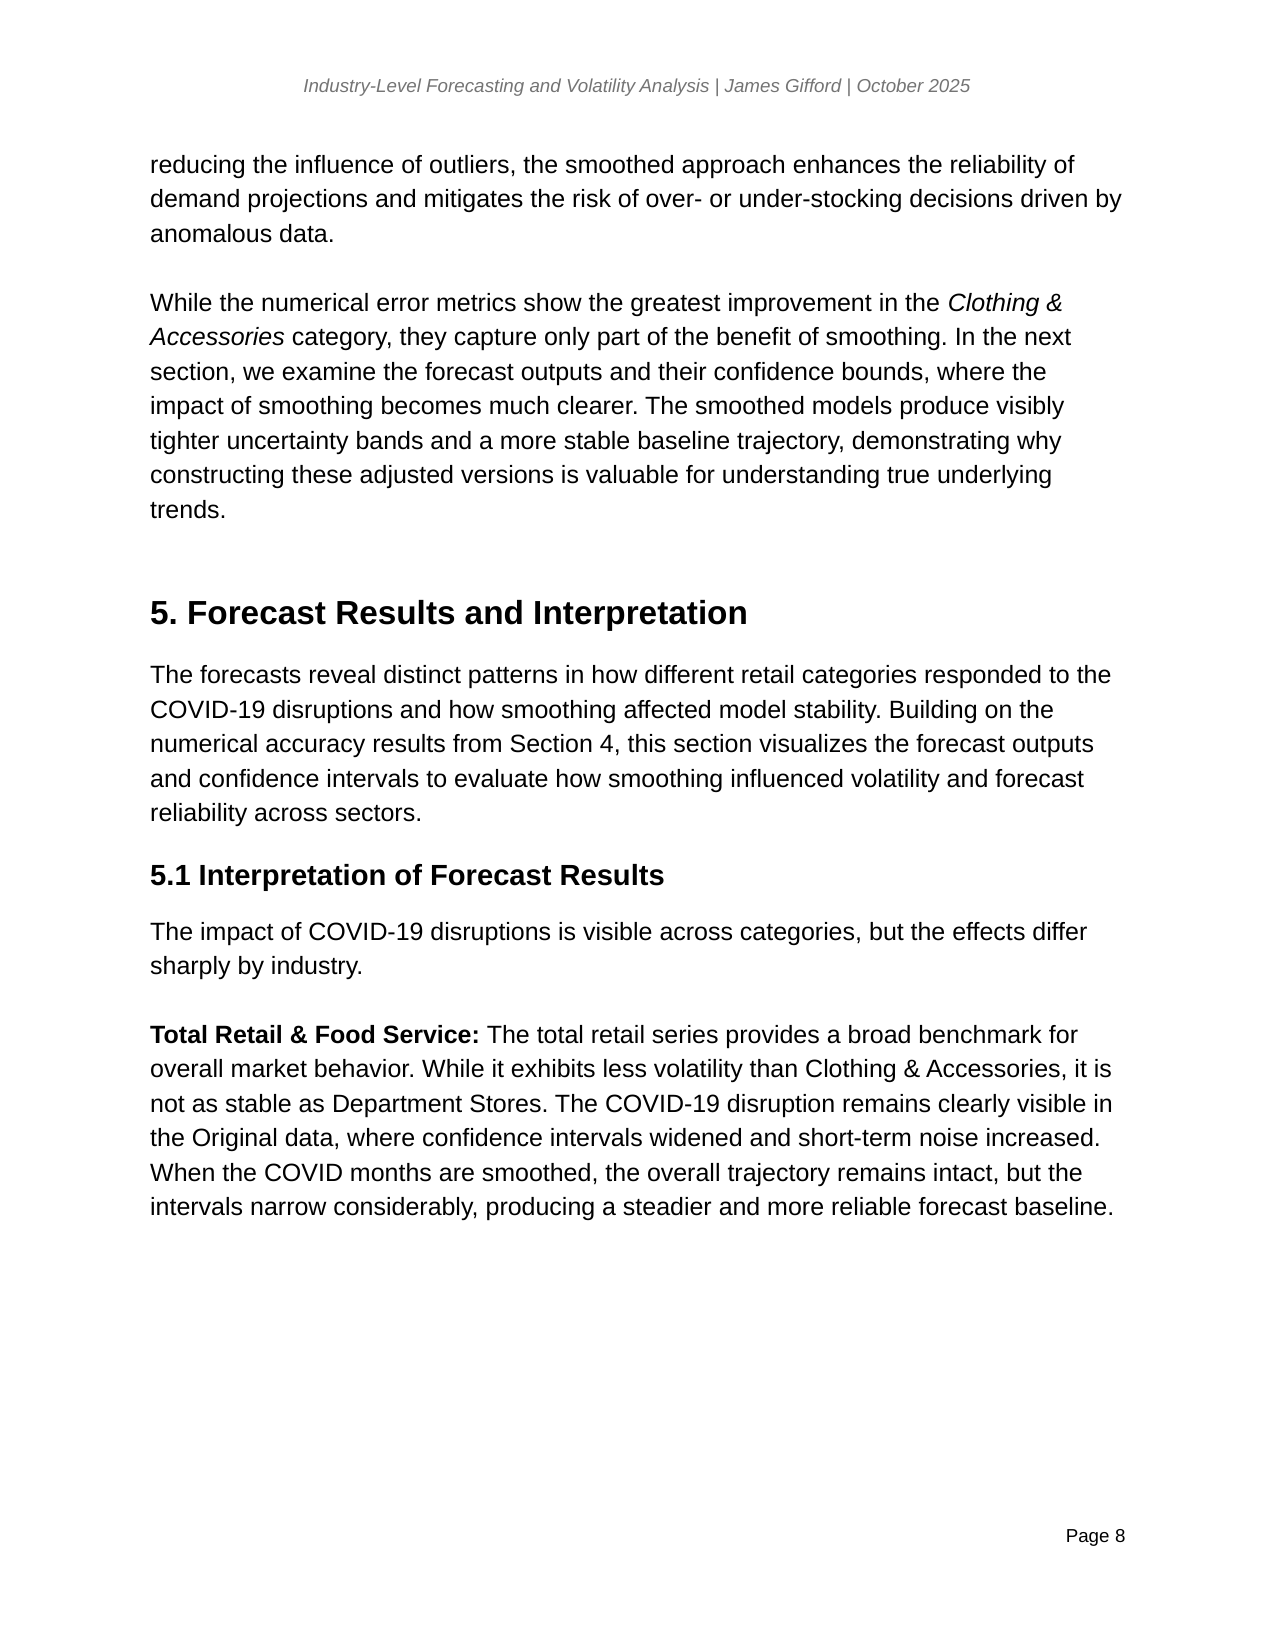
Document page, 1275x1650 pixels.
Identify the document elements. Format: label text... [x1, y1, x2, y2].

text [150, 150, 1125, 248]
text While the numerical error metrics show the greatest improvement in the Clothing & Accessories category, they capture only part of the benefit of smoothing. In the next section, we examine the forecast outputs and their confidence bounds, where the impact of smoothing becomes much clearer. The smoothed models produce visibly tighter uncertainty bands and a more stable baseline trajectory, demonstrating why constructing these adjusted versions is valuable for understanding true underlying trends. [150, 288, 1125, 523]
text 5.1 Interpretation of Forecast Results [150, 858, 1125, 891]
text The forecasts reveal distinct patterns in how different retail categories responded to the COVID-19 disruptions and how smoothing affected model stability. Building on the numerical accuracy results from Section 4, this section visualizes the forecast outputs and confidence intervals to evaluate how smoothing influenced volatility and forecast reliability across sectors. [150, 661, 1125, 827]
text Total Retail & Food Service: The total retail series provides a broad benchmark for overall market behavior. While it exhibits less volatility than Clothing & Accessories, it is not as stable as Department Stores. The COVID-19 disruption remains clearly visible in the Original data, where confidence intervals widened and short-term noise increased. When the COVID months are smoothed, the overall trajectory remains intact, but the intervals narrow considerably, producing a steadier and more reliable forecast baseline. [150, 1020, 1125, 1221]
text The impact of COVID-19 disruptions is visible across categories, but the effects differ sharply by industry. [150, 916, 1125, 980]
text 5. Forecast Results and Interpretation [150, 593, 1125, 631]
